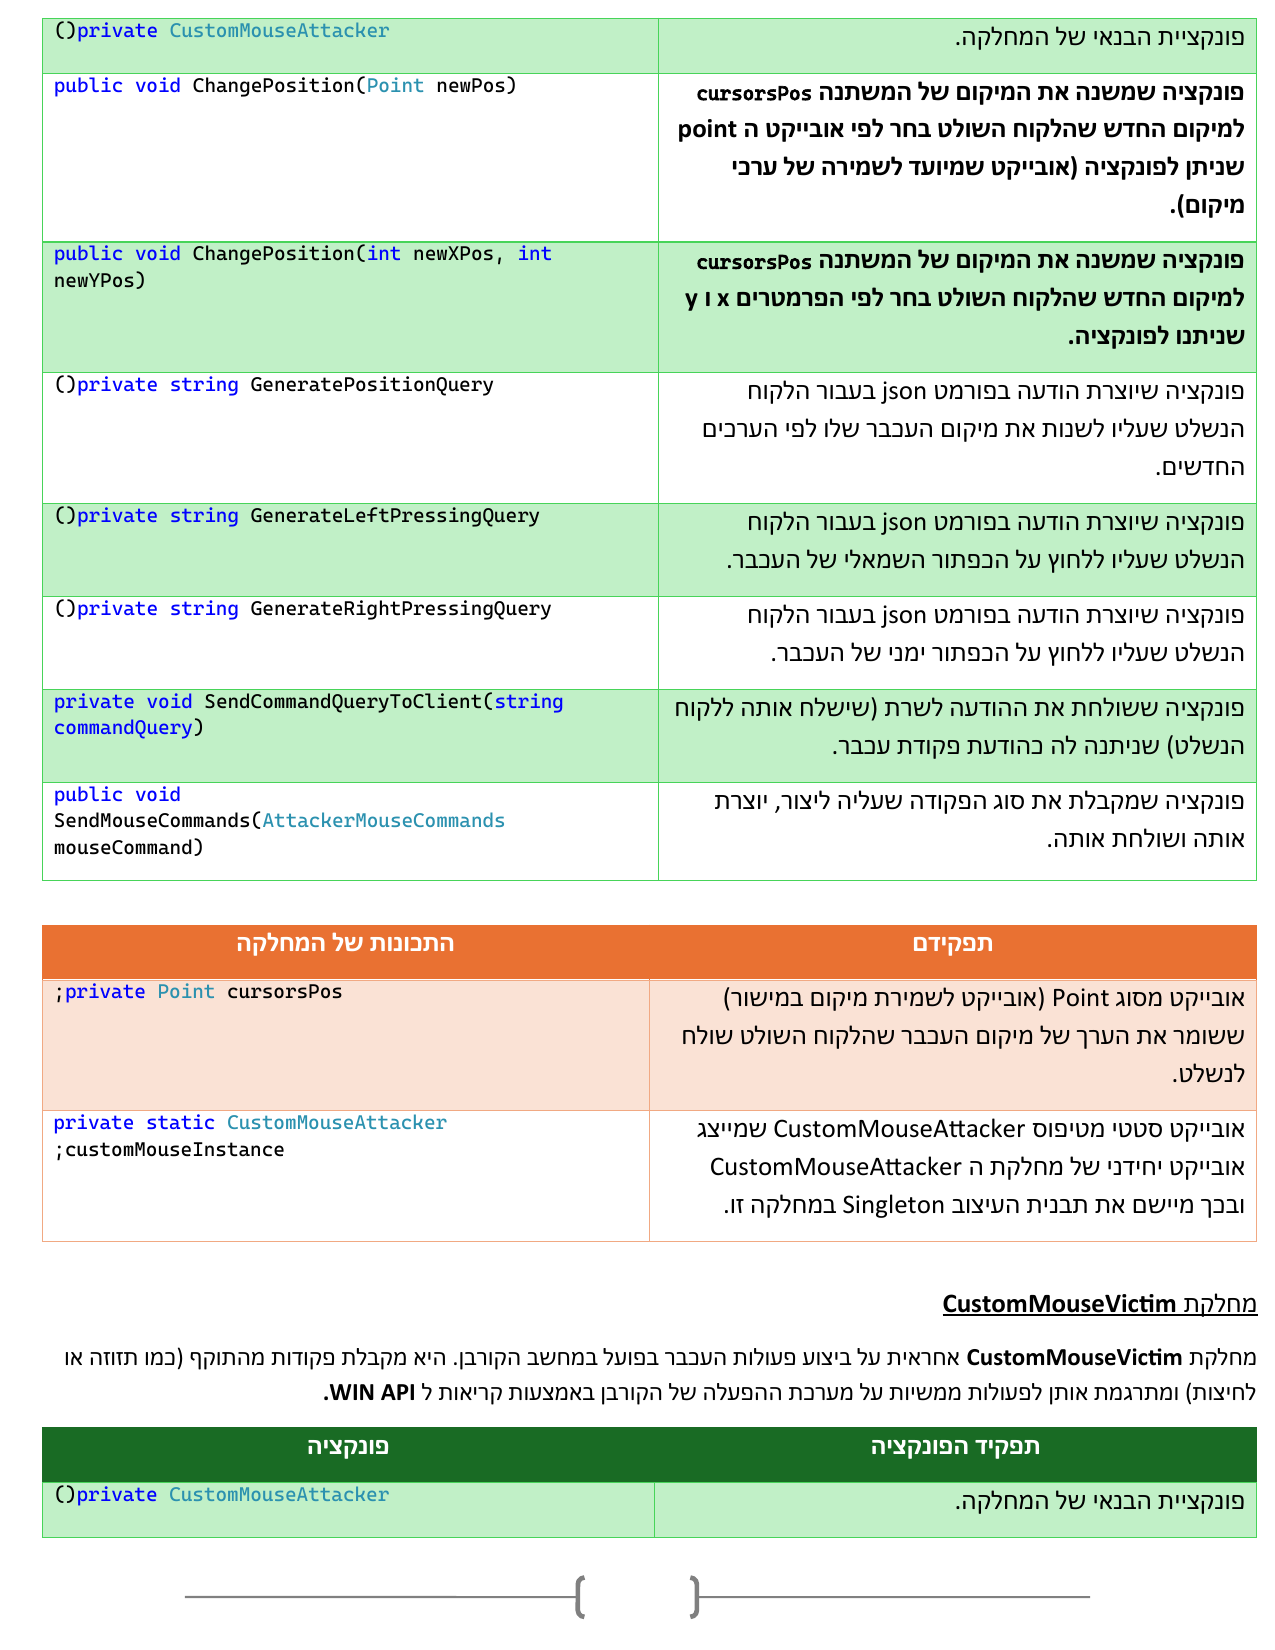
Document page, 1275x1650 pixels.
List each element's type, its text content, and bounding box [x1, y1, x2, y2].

text מחלקת CustomMouseVictim אחראית על ביצוע פעולות העכבר בפועל במחשב הקורבן. היא מקבלת פקודות מהתוקף (כמו תזוזה או לחיצות) ומתרגמת אותן לפעולות ממשיות על מערכת ההפעלה של הקורבן באמצעות קריאות ל WIN API. [18, 1341, 1257, 1406]
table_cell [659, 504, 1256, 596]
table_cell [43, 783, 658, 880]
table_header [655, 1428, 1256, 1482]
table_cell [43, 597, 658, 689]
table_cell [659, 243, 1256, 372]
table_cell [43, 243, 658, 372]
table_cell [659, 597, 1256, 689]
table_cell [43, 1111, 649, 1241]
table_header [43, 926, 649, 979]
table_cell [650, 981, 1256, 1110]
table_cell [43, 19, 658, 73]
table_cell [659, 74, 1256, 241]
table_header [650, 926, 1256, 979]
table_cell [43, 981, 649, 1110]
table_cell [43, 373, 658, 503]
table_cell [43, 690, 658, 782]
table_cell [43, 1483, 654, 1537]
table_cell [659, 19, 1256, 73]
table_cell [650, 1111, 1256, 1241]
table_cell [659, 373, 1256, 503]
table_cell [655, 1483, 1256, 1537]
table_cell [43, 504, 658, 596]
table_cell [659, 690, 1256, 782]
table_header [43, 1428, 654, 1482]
text מחלקת CustomMouseVictim [18, 1286, 1257, 1319]
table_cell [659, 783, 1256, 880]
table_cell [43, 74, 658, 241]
